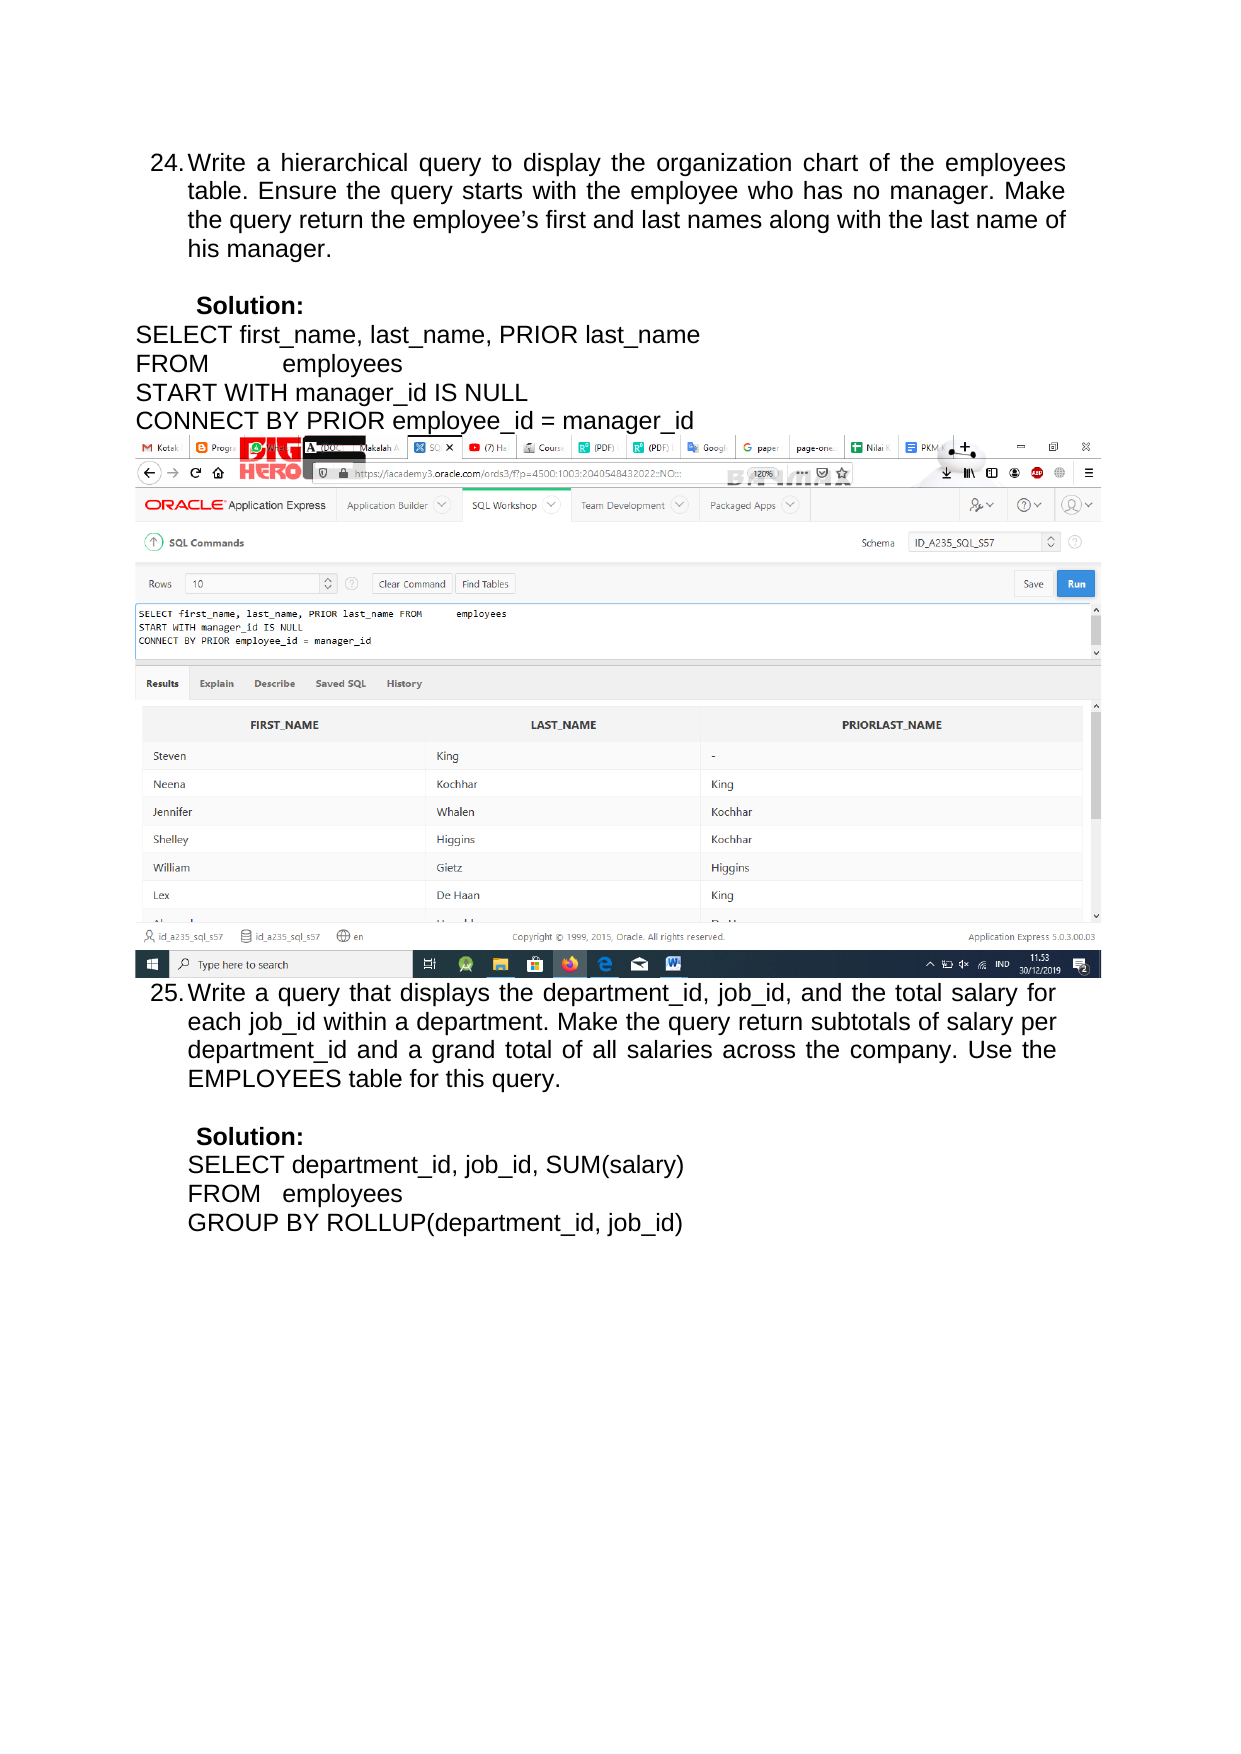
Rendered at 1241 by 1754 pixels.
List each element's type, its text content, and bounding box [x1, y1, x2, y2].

text CONNECT BY PRIOR employee_id = manager_id [135, 406, 1101, 435]
subtitle Solution: [196, 1122, 1101, 1150]
text GROUP BY ROLLUP(department_id, job_id) [187, 1208, 1101, 1237]
text SELECT department_id, job_id, SUM(salary) FROM employees [187, 1150, 685, 1208]
list Write a query that displays the department_id, job_id, and the total salary for each job_id within a department. Make the query return subtotals of salary per department_id and a grand total of all salaries across the company. Use the EMPLOYEES table for this query. [150, 978, 1058, 1093]
list Write a hierarchical query to display the organization chart of the employees table. Ensure the query starts with the employee who has no manager. Make the query return the employee’s first and last names along with the last name of his manager. [150, 148, 1067, 263]
text SELECT first_name, last_name, PRIOR last_name FROM employees [135, 320, 753, 378]
subtitle Solution: [196, 291, 1101, 320]
text START WITH manager_id IS NULL [135, 378, 1101, 406]
picture [135, 435, 1102, 978]
